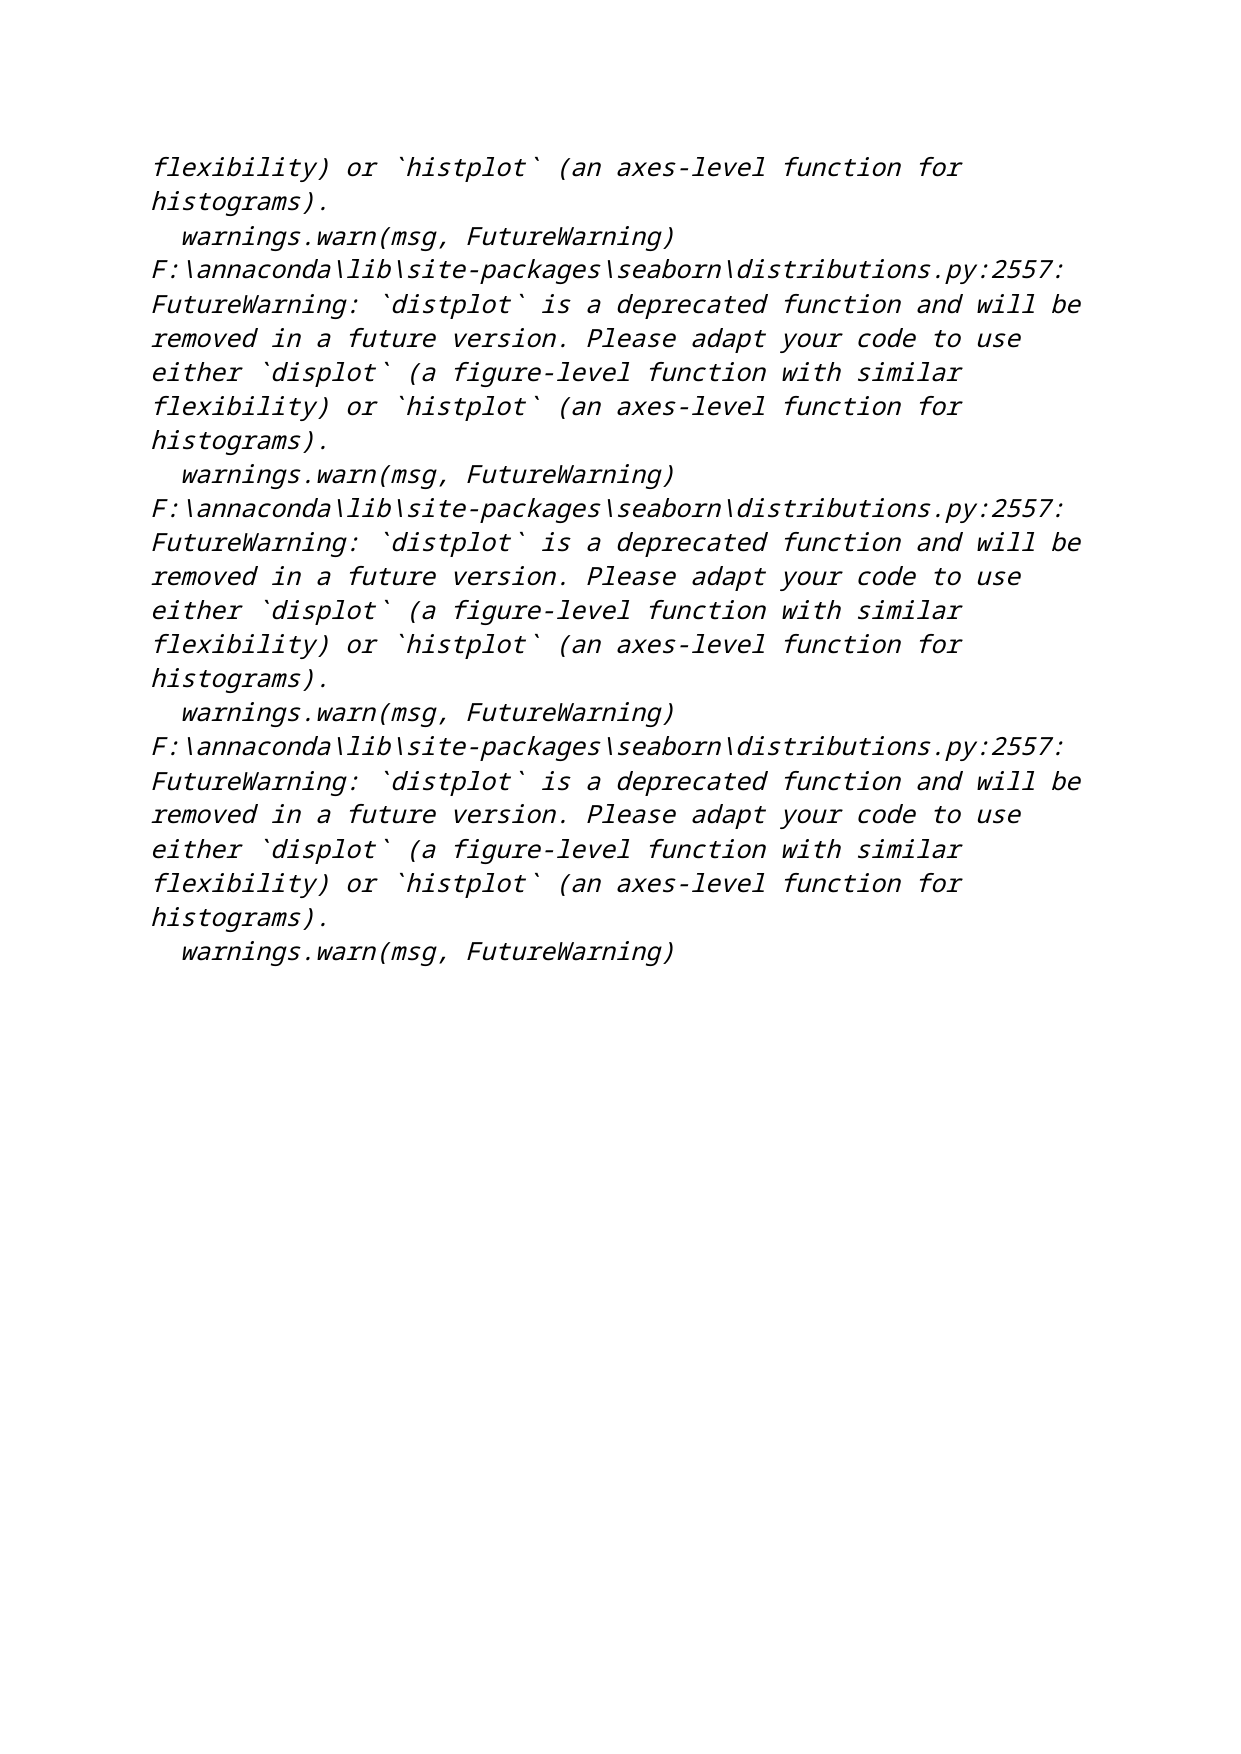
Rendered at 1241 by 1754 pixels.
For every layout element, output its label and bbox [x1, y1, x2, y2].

text [150, 150, 1090, 967]
